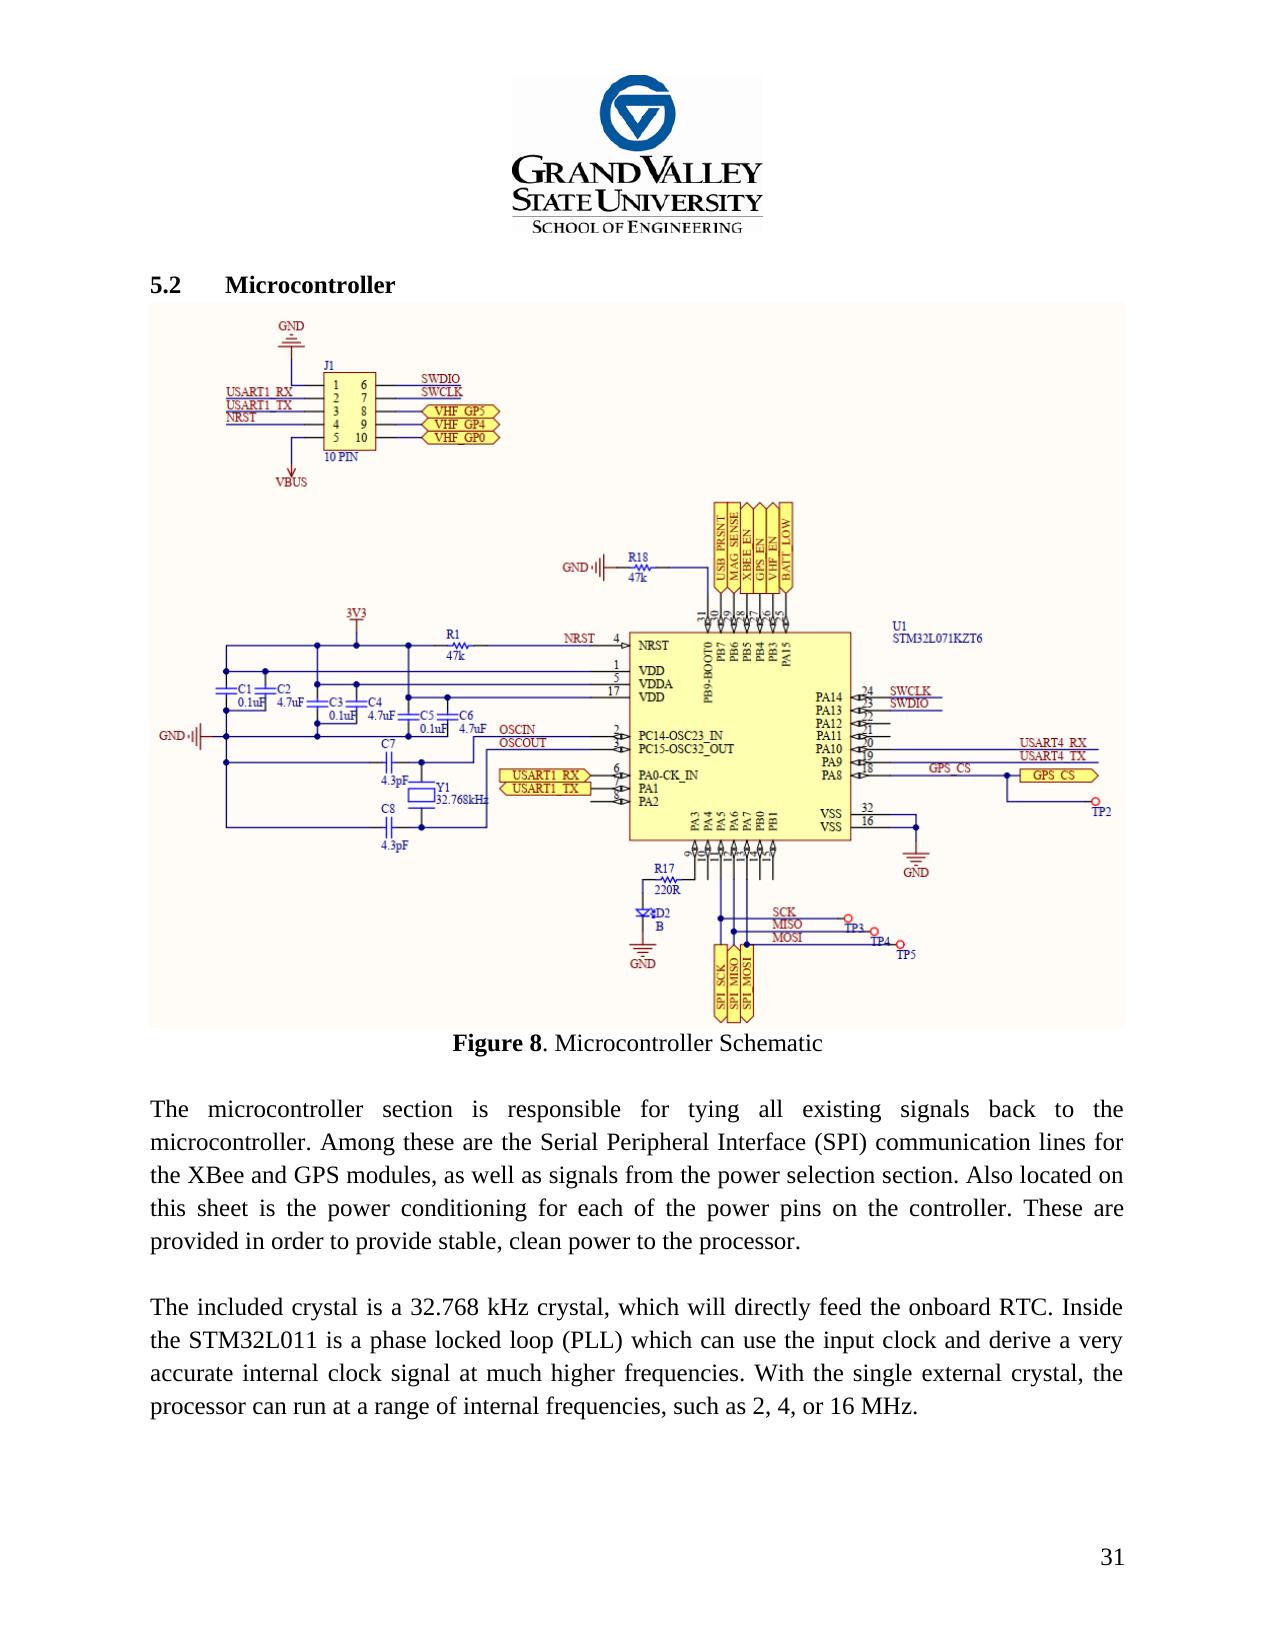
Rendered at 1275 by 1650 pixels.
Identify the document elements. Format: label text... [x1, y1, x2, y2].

text Figure 8. Microcontroller Schematic [150, 1028, 1125, 1056]
subtitle 5.2 Microcontroller [150, 270, 1125, 298]
picture [512, 75, 763, 233]
text The included crystal is a 32.768 kHz crystal, which will directly feed the onboard RTC. Inside the STM32L011 is a phase locked loop (PLL) which can use the input clock and derive a very accurate internal clock signal at much higher frequencies. With the single external crystal, the processor can run at a range of internal frequencies, such as 2, 4, or 16 MHz. [150, 1292, 1125, 1420]
picture [150, 302, 1125, 1028]
text The microcontroller section is responsible for tying all existing signals back to the microcontroller. Among these are the Serial Peripheral Interface (SPI) communication lines for the XBee and GPS modules, as well as signals from the power selection section. Also located on this sheet is the power conditioning for each of the power pins on the controller. These are provided in order to provide stable, clean power to the processor. [150, 1094, 1125, 1254]
